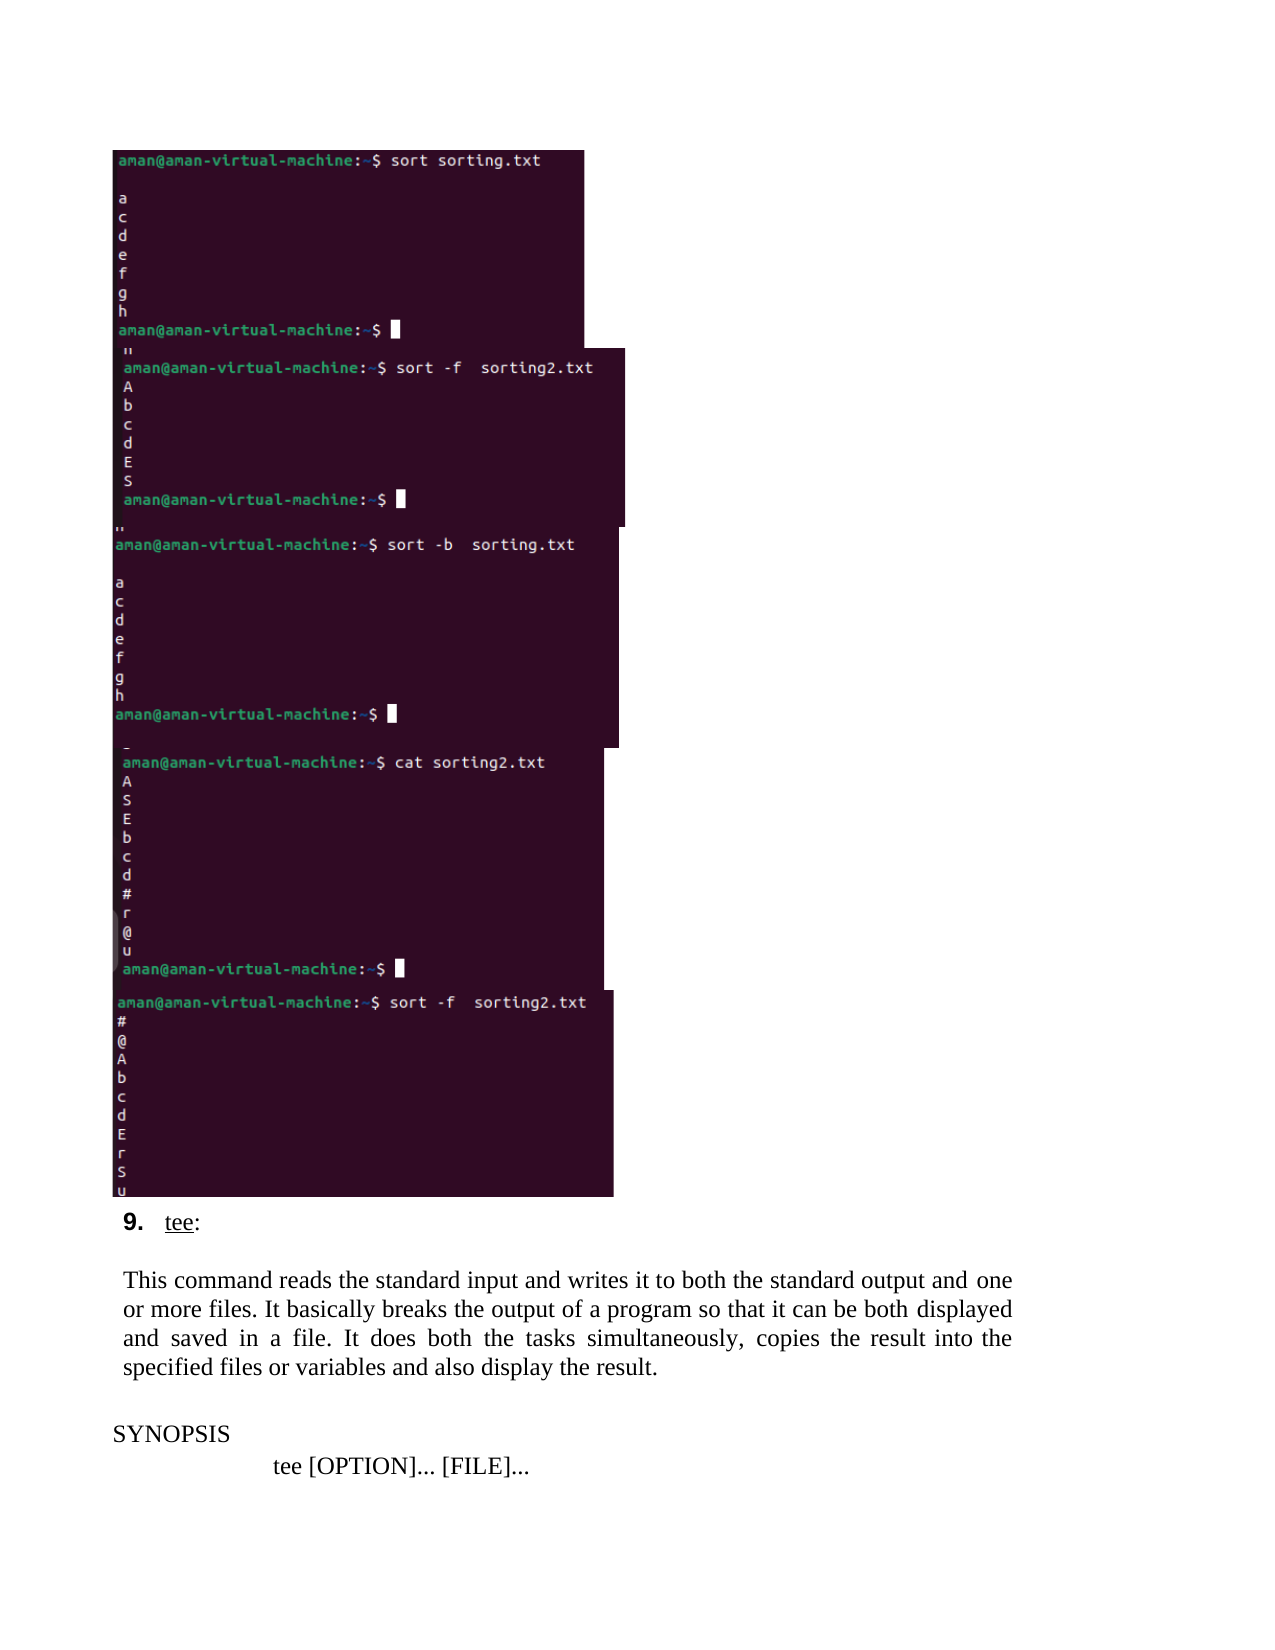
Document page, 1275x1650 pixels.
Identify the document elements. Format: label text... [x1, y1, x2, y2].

text tee [OPTION]... [FILE]... [273, 1451, 1162, 1480]
subtitle tee: [123, 1207, 1162, 1236]
picture [112, 150, 625, 1197]
subtitle SYNOPSIS [112, 1419, 1162, 1448]
text This command reads the standard input and writes it to both the standard output and one or more files. It basically breaks the output of a program so that it can be both displayed and saved in a file. It does both the tasks simultaneously, copies the result into the specified files or variables and also display the result. [123, 1265, 1012, 1381]
